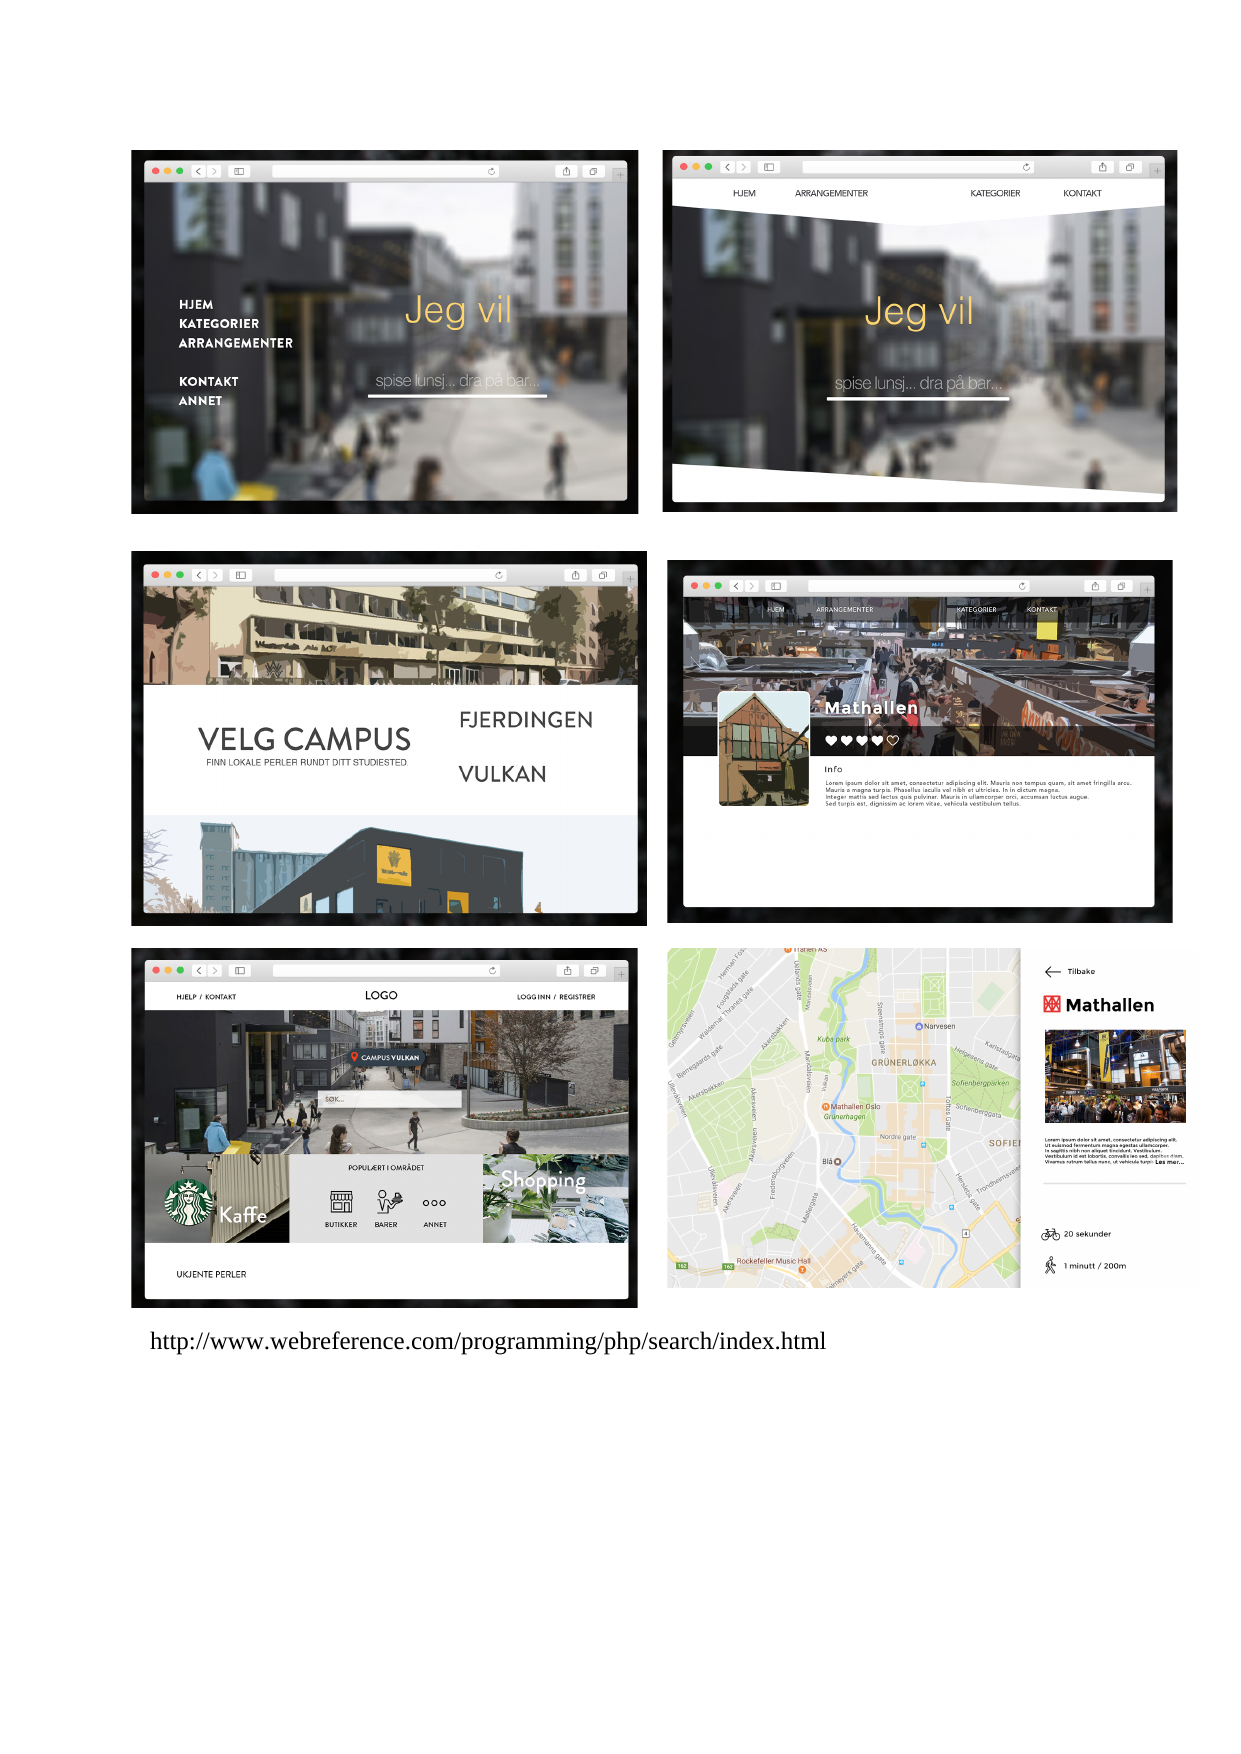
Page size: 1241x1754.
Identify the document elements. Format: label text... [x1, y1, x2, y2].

picture [667, 948, 1199, 1288]
picture [131, 150, 639, 514]
picture [131, 948, 638, 1308]
picture [131, 551, 647, 926]
picture [667, 560, 1173, 923]
picture [662, 150, 1178, 512]
